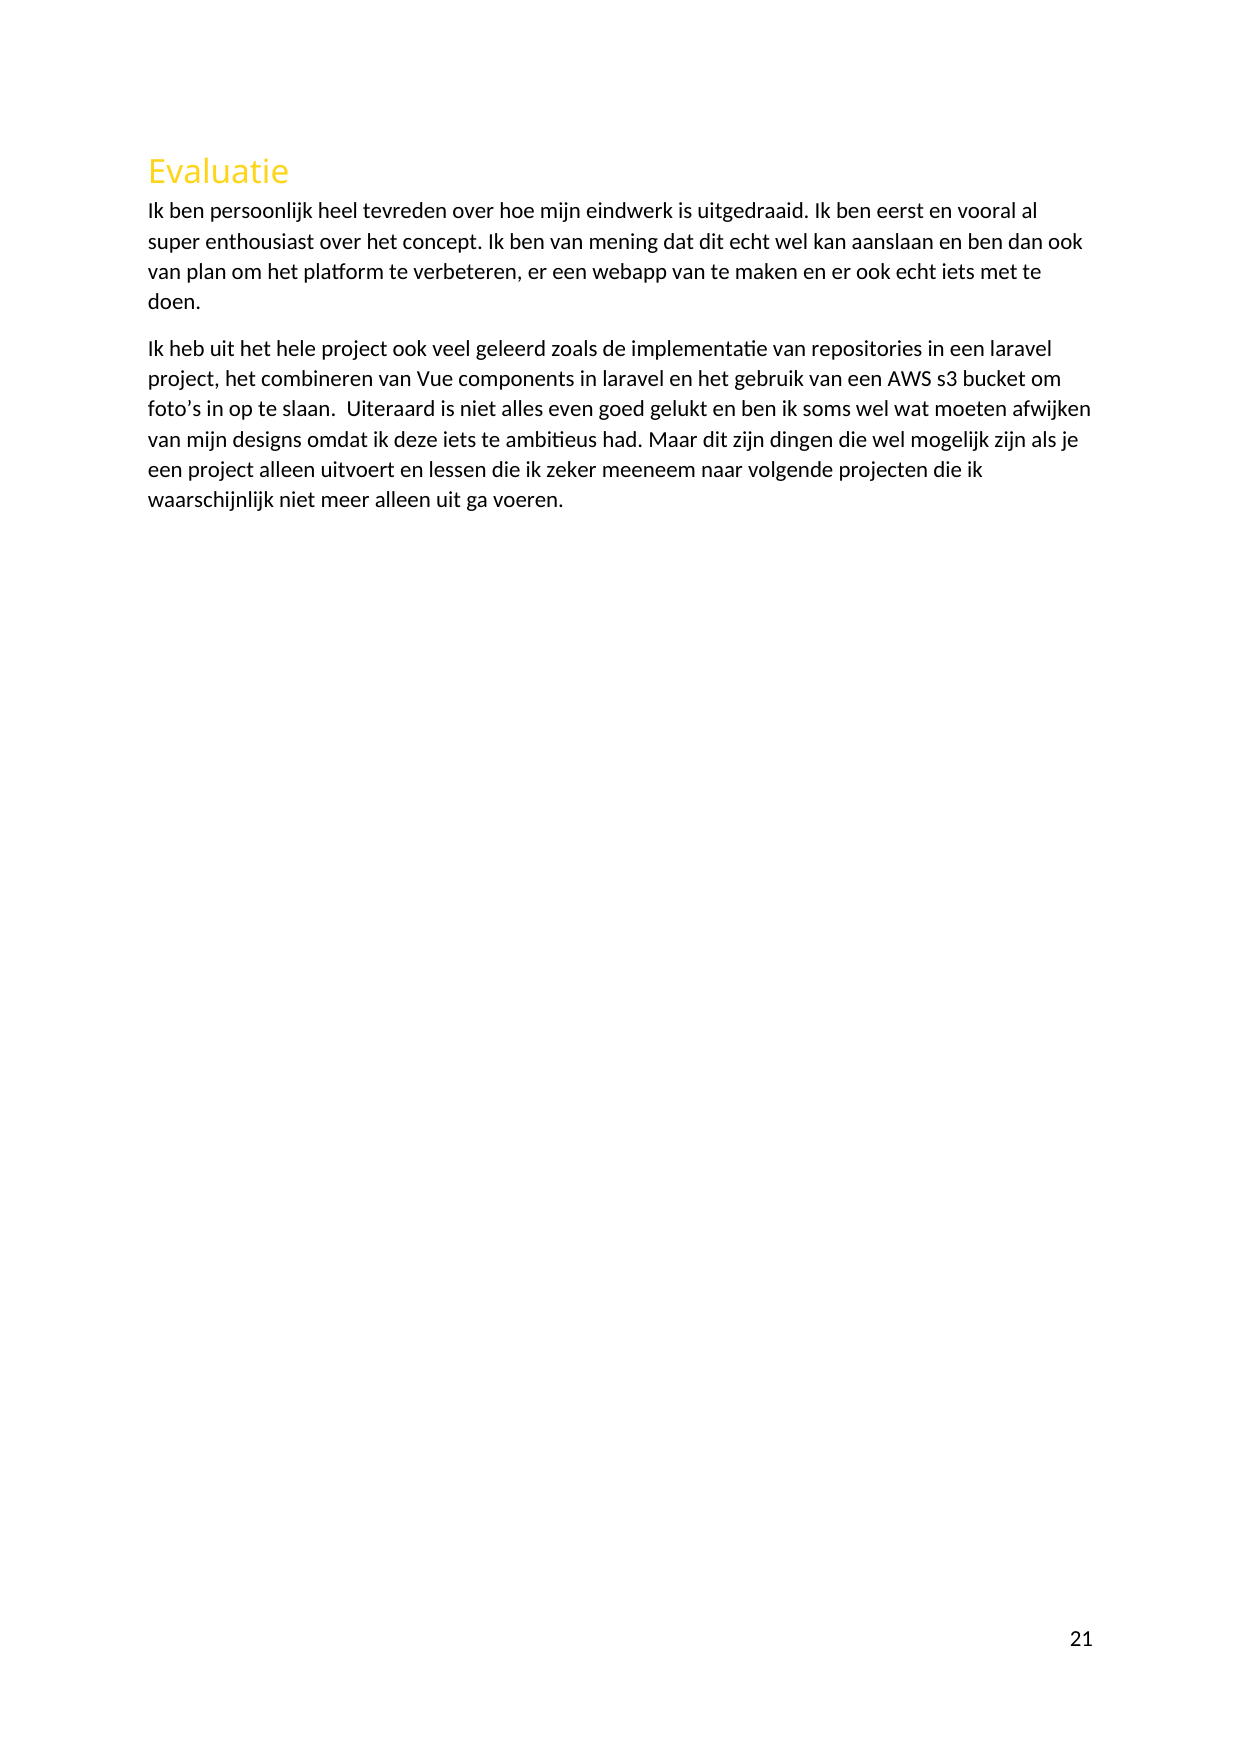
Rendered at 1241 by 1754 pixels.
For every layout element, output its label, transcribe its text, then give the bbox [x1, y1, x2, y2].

text Evaluatie [148, 148, 1093, 193]
text Ik ben persoonlijk heel tevreden over hoe mijn eindwerk is uitgedraaid. Ik ben eerst en vooral al super enthousiast over het concept. Ik ben van mening dat dit echt wel kan aanslaan en ben dan ook van plan om het platform te verbeteren, er een webapp van te maken en er ook echt iets met te doen. [148, 197, 1093, 315]
text Ik heb uit het hele project ook veel geleerd zoals de implementatie van repositories in een laravel project, het combineren van Vue components in laravel en het gebruik van een AWS s3 bucket om foto’s in op te slaan. Uiteraard is niet alles even goed gelukt en ben ik soms wel wat moeten afwijken van mijn designs omdat ik deze iets te ambitieus had. Maar dit zijn dingen die wel mogelijk zijn als je een project alleen uitvoert en lessen die ik zeker meeneem naar volgende projecten die ik waarschijnlijk niet meer alleen uit ga voeren. [148, 334, 1093, 513]
